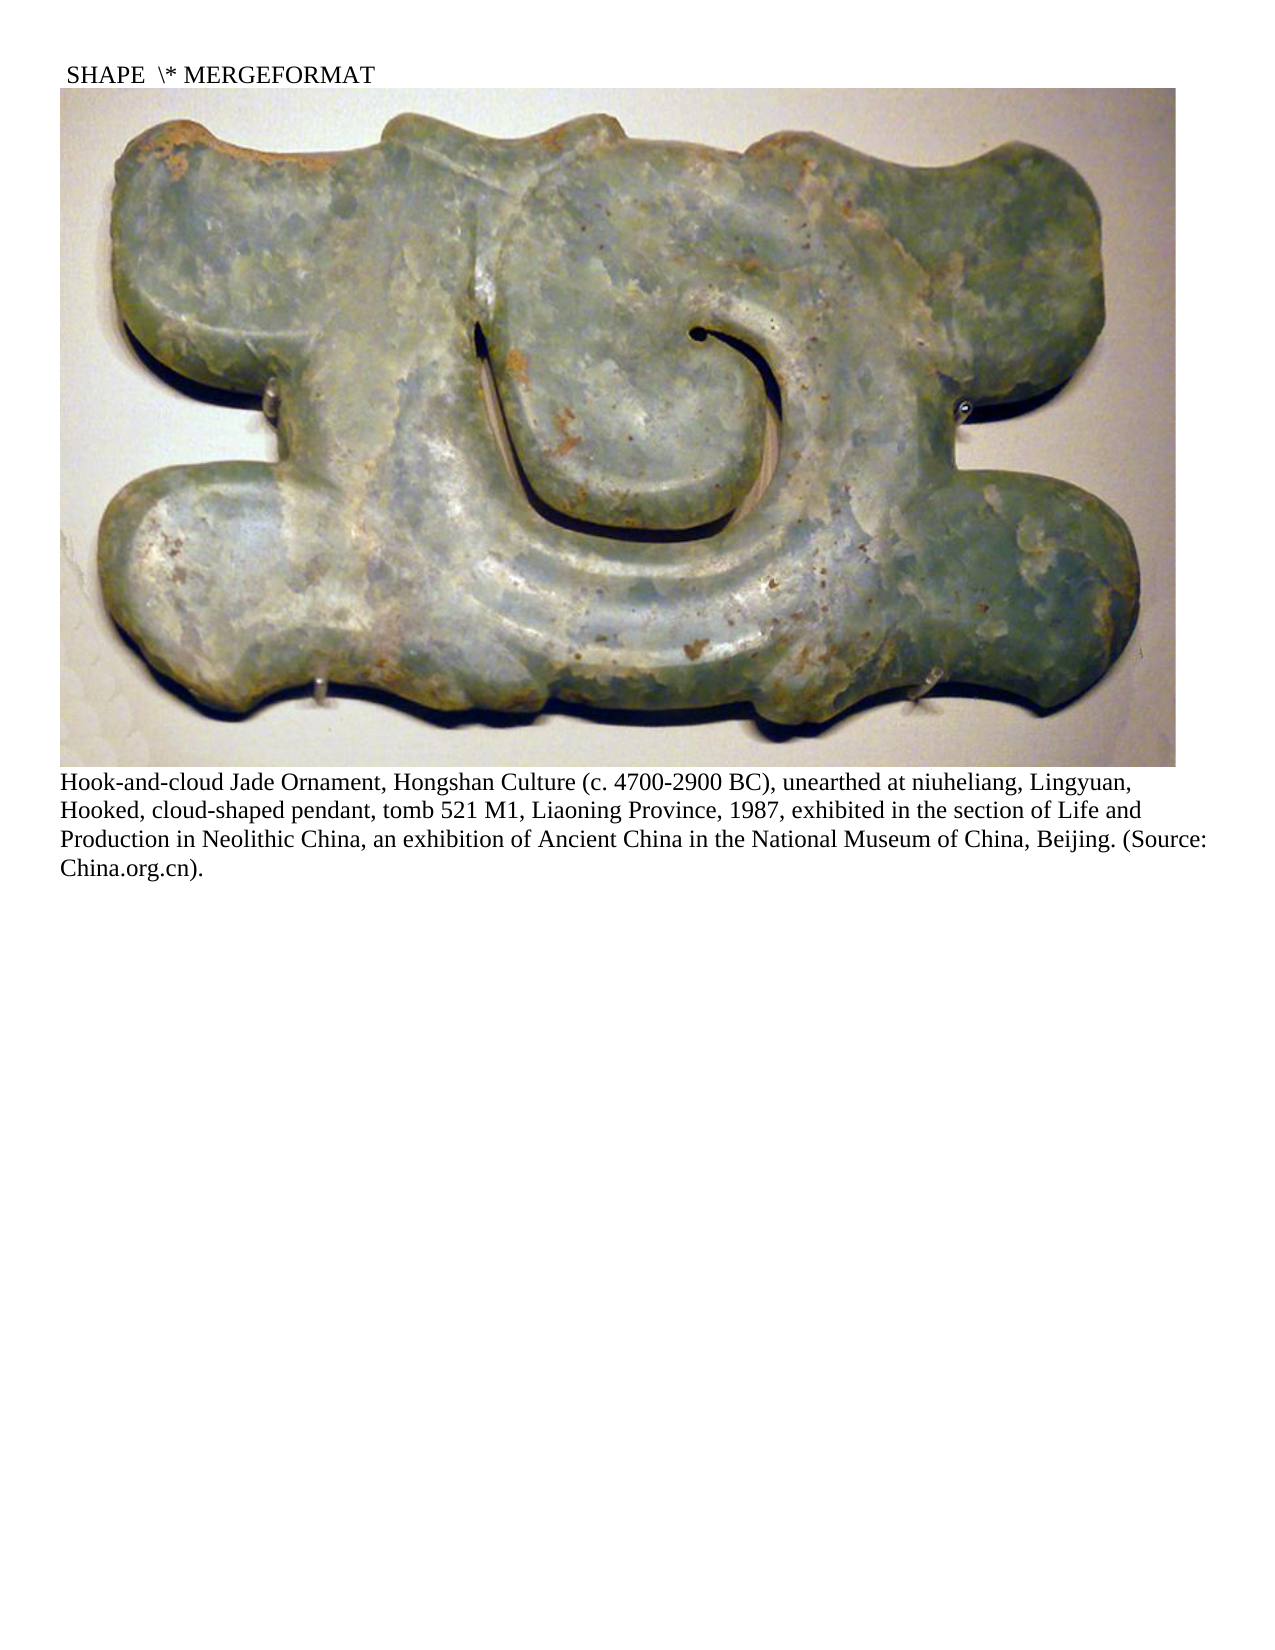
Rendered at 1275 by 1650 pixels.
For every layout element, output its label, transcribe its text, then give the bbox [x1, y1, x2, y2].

picture [60, 88, 1176, 767]
